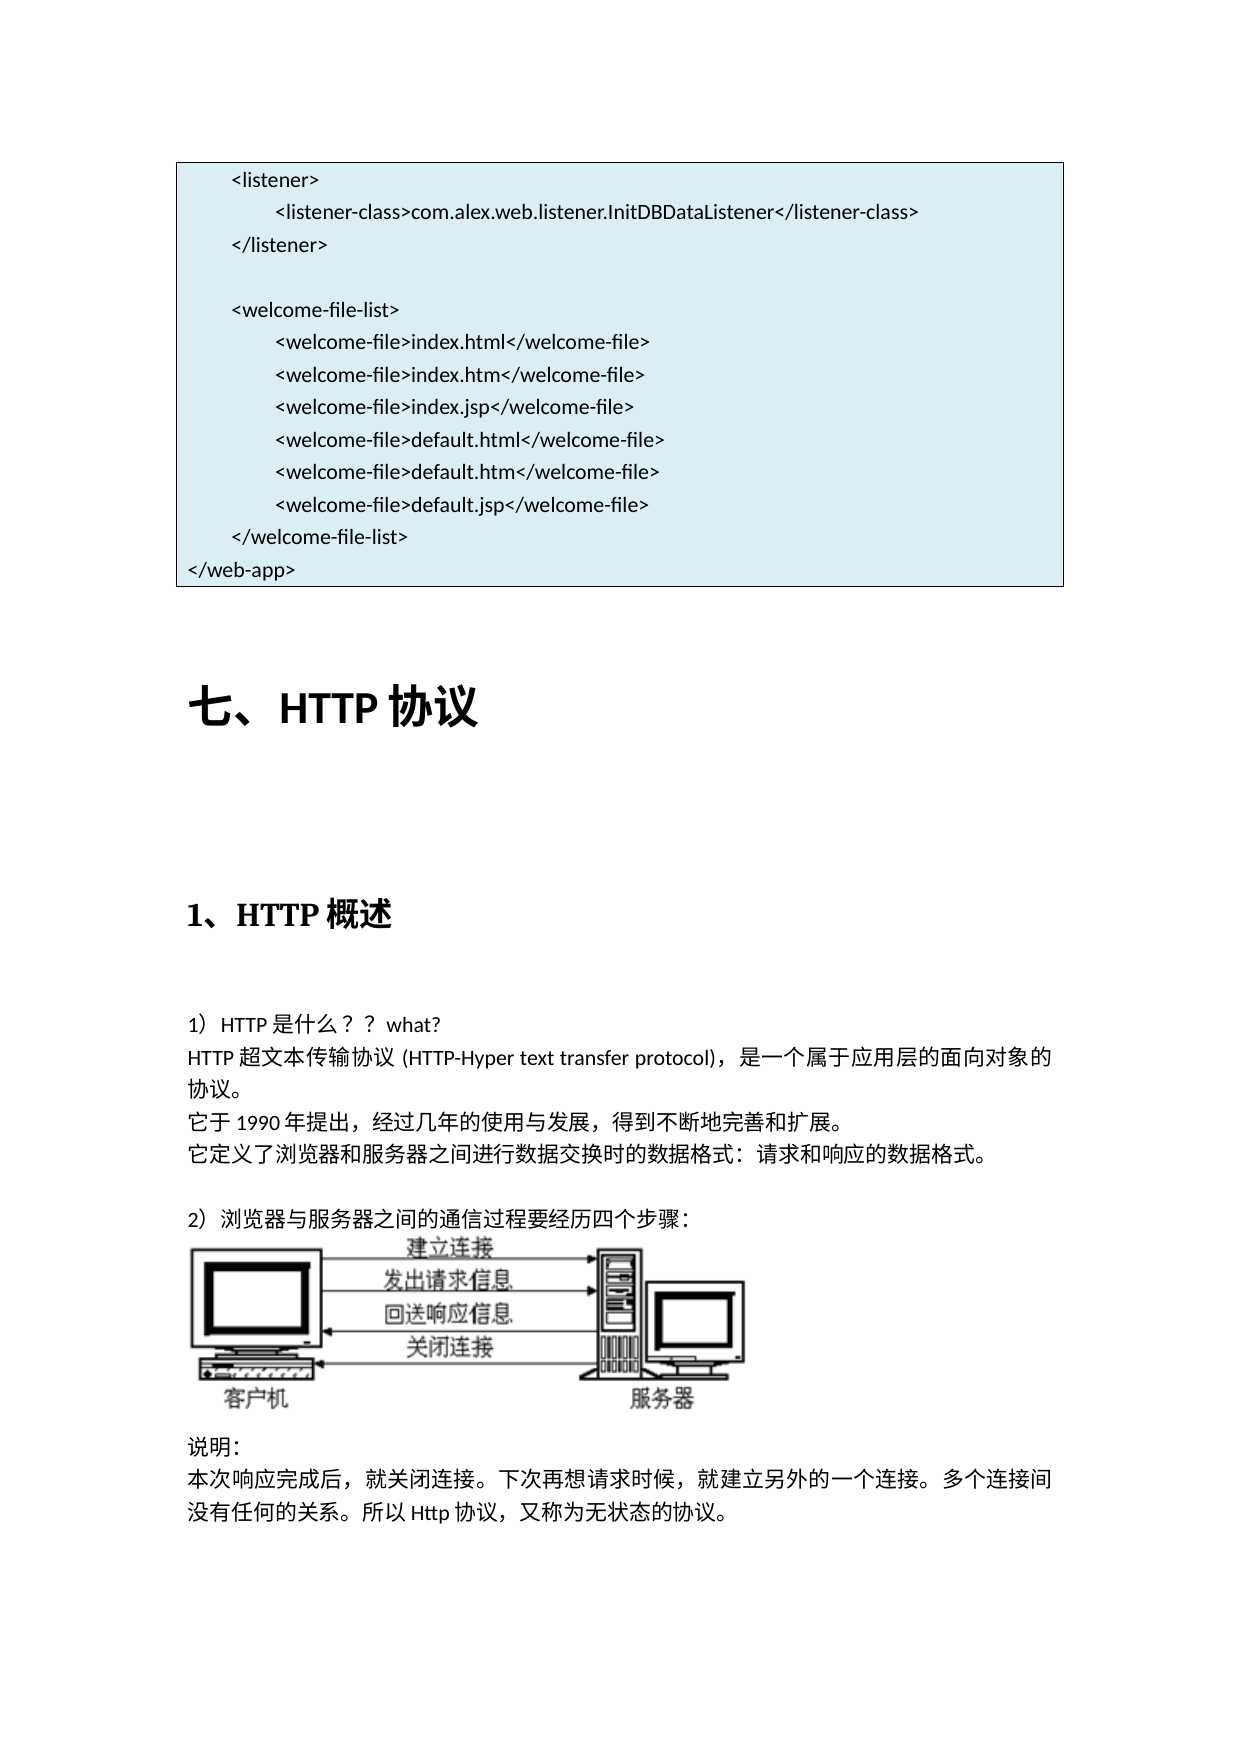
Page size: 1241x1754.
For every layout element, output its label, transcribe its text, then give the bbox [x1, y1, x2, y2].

text 它定义了浏览器和服务器之间进行数据交换时的数据格式：请求和响应的数据格式。 [187, 1137, 1053, 1169]
subtitle 1、HTTP概述 [187, 880, 1053, 945]
text 本次响应完成后，就关闭连接。下次再想请求时候，就建立另外的一个连接。多个连接间没有任何的关系。所以Http协议，又称为无状态的协议。 [187, 1462, 1053, 1527]
picture [187, 1234, 753, 1417]
text 2）浏览器与服务器之间的通信过程要经历四个步骤： [187, 1202, 1053, 1234]
text 1）HTTP 是什么 ？？what? [187, 1007, 1053, 1039]
text 它于1990年提出，经过几年的使用与发展，得到不断地完善和扩展。 [187, 1104, 1053, 1137]
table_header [177, 163, 1063, 586]
text HTTP超文本传输协议 (HTTP-Hyper text transfer protocol)，是一个属于应用层的面向对象的协议。 [187, 1039, 1053, 1104]
subtitle 七、HTTP协议 [187, 654, 1053, 752]
text 说明： [187, 1429, 1053, 1462]
